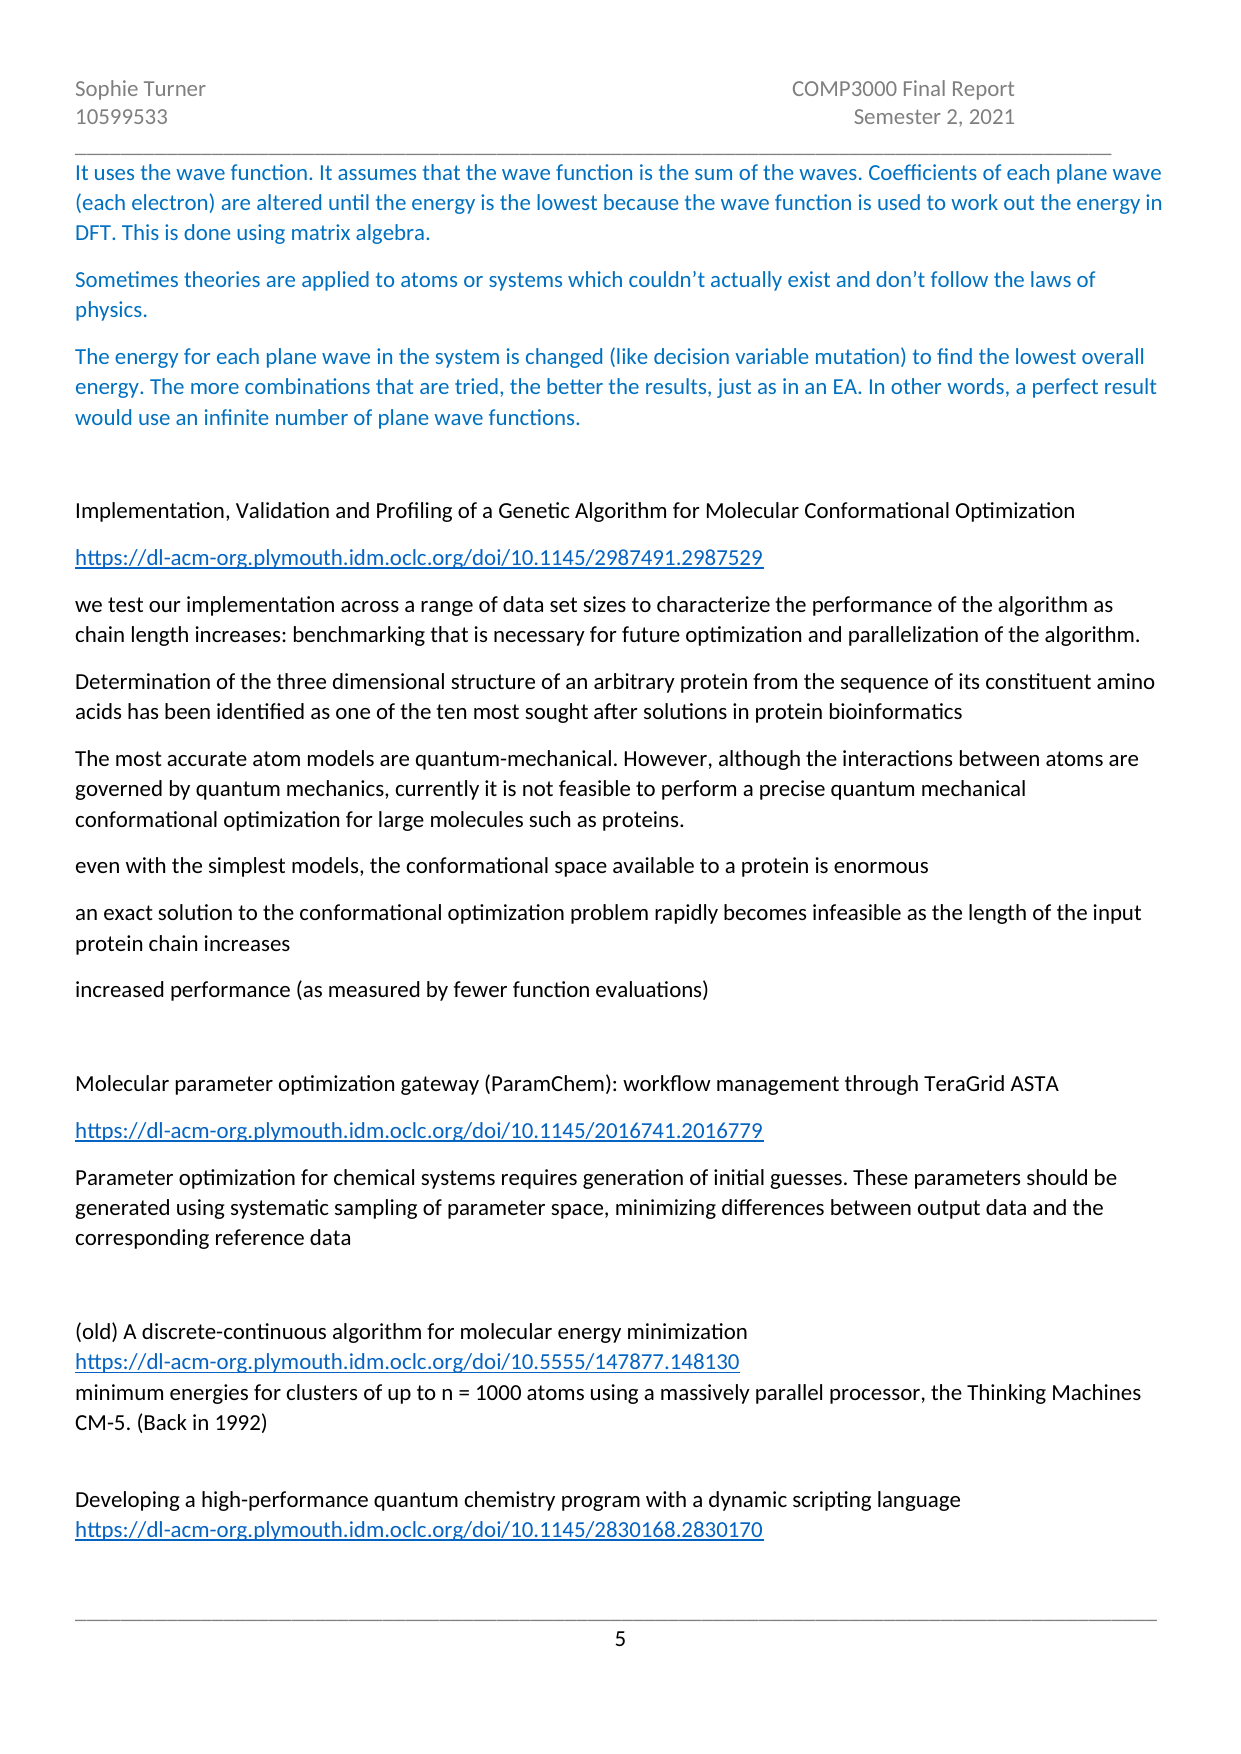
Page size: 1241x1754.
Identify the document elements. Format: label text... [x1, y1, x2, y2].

text Molecular parameter optimization gateway (ParamChem): workflow management through TeraGrid ASTA [75, 1069, 1165, 1097]
text https://dl-acm-org.plymouth.idm.oclc.org/doi/10.1145/2987491.2987529 [75, 543, 1165, 571]
text we test our implementation across a range of data set sizes to characterize the performance of the algorithm as chain length increases: benchmarking that is necessary for future optimization and parallelization of the algorithm. [75, 590, 1165, 648]
text https://dl-acm-org.plymouth.idm.oclc.org/doi/10.1145/2830168.2830170 [75, 1515, 1165, 1543]
text minimum energies for clusters of up to n = 1000 atoms using a massively parallel processor, the Thinking Machines CM-5. (Back in 1992) [75, 1378, 1165, 1436]
text https://dl-acm-org.plymouth.idm.oclc.org/doi/10.1145/2016741.2016779 [75, 1116, 1165, 1144]
text Implementation, Validation and Profiling of a Genetic Algorithm for Molecular Conformational Optimization [75, 496, 1165, 524]
text an exact solution to the conformational optimization problem rapidly becomes infeasible as the length of the input protein chain increases [75, 898, 1165, 957]
text It uses the wave function. It assumes that the wave function is the sum of the waves. Coefficients of each plane wave (each electron) are altered until the energy is the lowest because the wave function is used to work out the energy in DFT. This is done using matrix algebra. [75, 158, 1165, 246]
text The most accurate atom models are quantum-mechanical. However, although the interactions between atoms are governed by quantum mechanics, currently it is not feasible to perform a precise quantum mechanical conformational optimization for large molecules such as proteins. [75, 744, 1165, 833]
text Developing a high-performance quantum chemistry program with a dynamic scripting language [75, 1485, 1165, 1513]
text increased performance (as measured by fewer function evaluations) [75, 976, 1165, 1003]
text even with the simplest models, the conformational space available to a protein is enormous [75, 852, 1165, 879]
text https://dl-acm-org.plymouth.idm.oclc.org/doi/10.5555/147877.148130 [75, 1347, 1165, 1375]
text (old) A discrete-continuous algorithm for molecular energy minimization [75, 1317, 1165, 1345]
text Sometimes theories are applied to atoms or systems which couldn’t actually exist and don’t follow the laws of physics. [75, 265, 1165, 323]
text Parameter optimization for chemical systems requires generation of initial guesses. These parameters should be generated using systematic sampling of parameter space, minimizing differences between output data and the corresponding reference data [75, 1163, 1165, 1251]
text The energy for each plane wave in the system is changed (like decision variable mutation) to find the lowest overall energy. The more combinations that are tried, the better the results, just as in an EA. In other words, a perfect result would use an infinite number of plane wave functions. [75, 342, 1165, 431]
text Determination of the three dimensional structure of an arbitrary protein from the sequence of its constituent amino acids has been identified as one of the ten most sought after solutions in protein bioinformatics [75, 667, 1165, 725]
